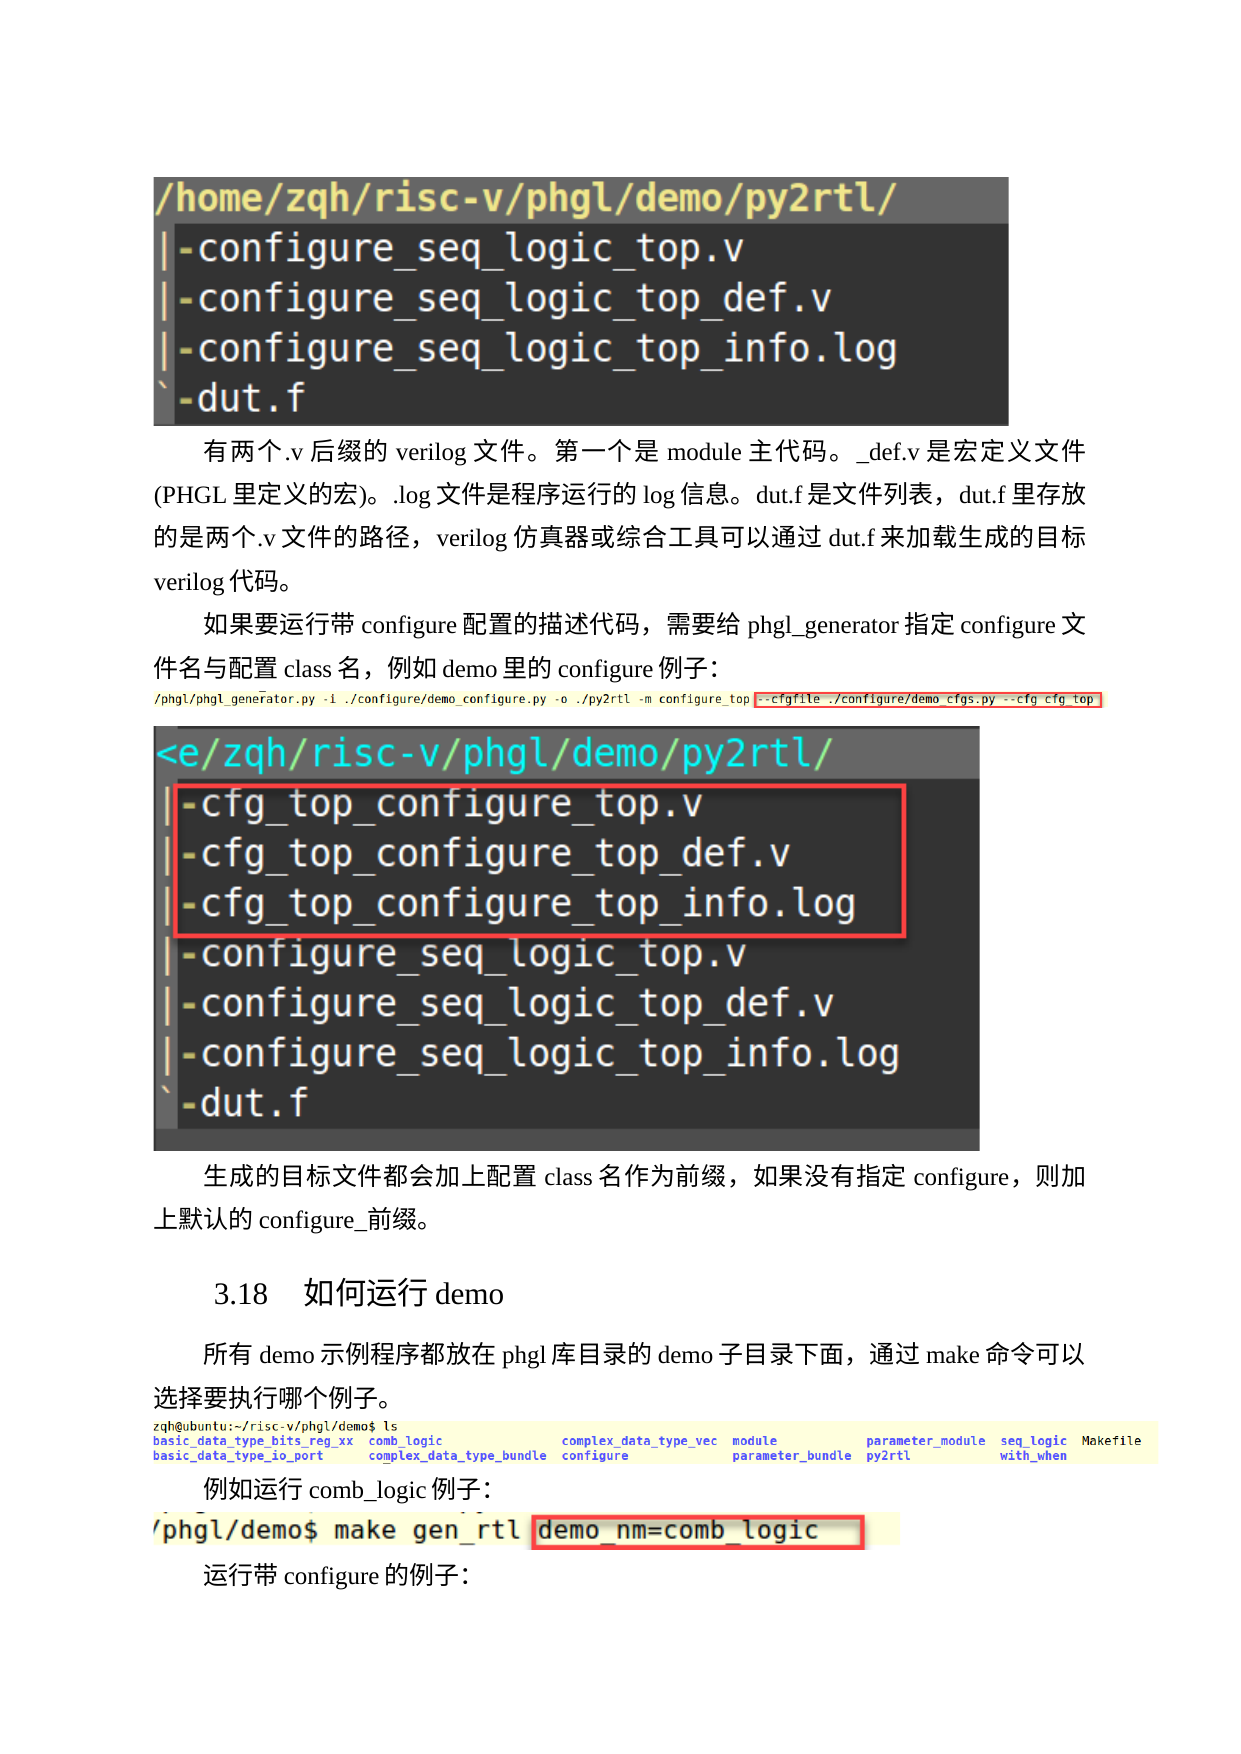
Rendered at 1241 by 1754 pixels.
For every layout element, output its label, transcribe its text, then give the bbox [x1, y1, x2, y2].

picture [153, 1512, 901, 1550]
text 例如运行comb_logic例子： [153, 1469, 1087, 1506]
text 有两个.v后缀的verilog文件。第一个是module主代码。_def.v是宏定义文件(PHGL里定义的宏)。.log文件是程序运行的log信息。dut.f是文件列表，dut.f里存放的是两个.v文件的路径，verilog仿真器或综合工具可以通过dut.f来加载生成的目标verilog代码。 [153, 431, 1087, 598]
text 运行带configure的例子： [153, 1555, 1087, 1592]
subtitle 如何运行demo [213, 1268, 1087, 1313]
picture [153, 691, 1108, 708]
text 如果要运行带configure配置的描述代码，需要给phgl_generator指定configure文件名与配置class名，例如demo里的configure例子： [153, 605, 1087, 684]
text 所有demo示例程序都放在phgl库目录的demo子目录下面，通过make命令可以选择要执行哪个例子。 [153, 1335, 1087, 1415]
text 生成的目标文件都会加上配置class名作为前缀，如果没有指定configure，则加上默认的configure_前缀。 [153, 1156, 1087, 1236]
picture [153, 726, 980, 1151]
picture [153, 1421, 1159, 1464]
picture [153, 177, 1009, 426]
